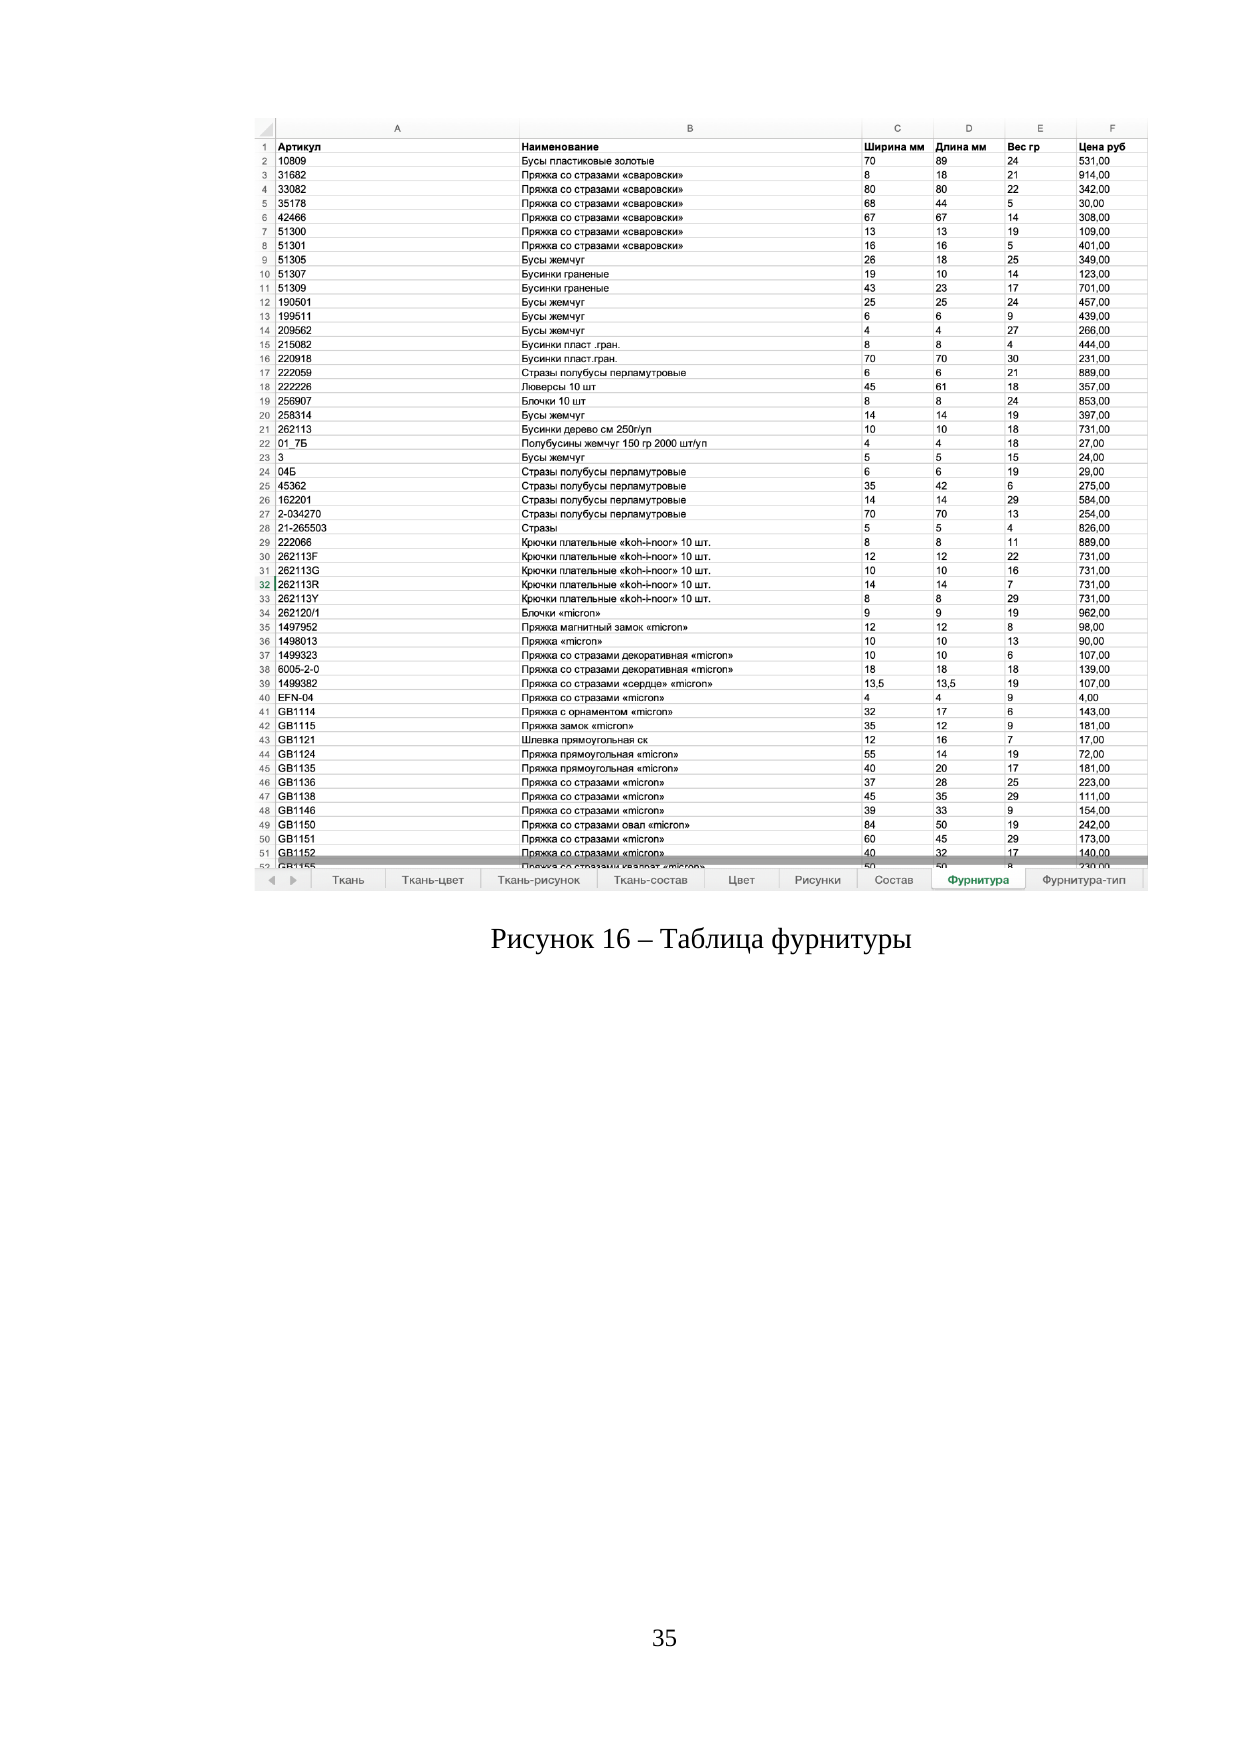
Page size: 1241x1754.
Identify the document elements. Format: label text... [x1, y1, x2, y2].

picture [254, 118, 1148, 891]
text Рисунок 16 – Таблица фурнитуры [177, 921, 1152, 955]
